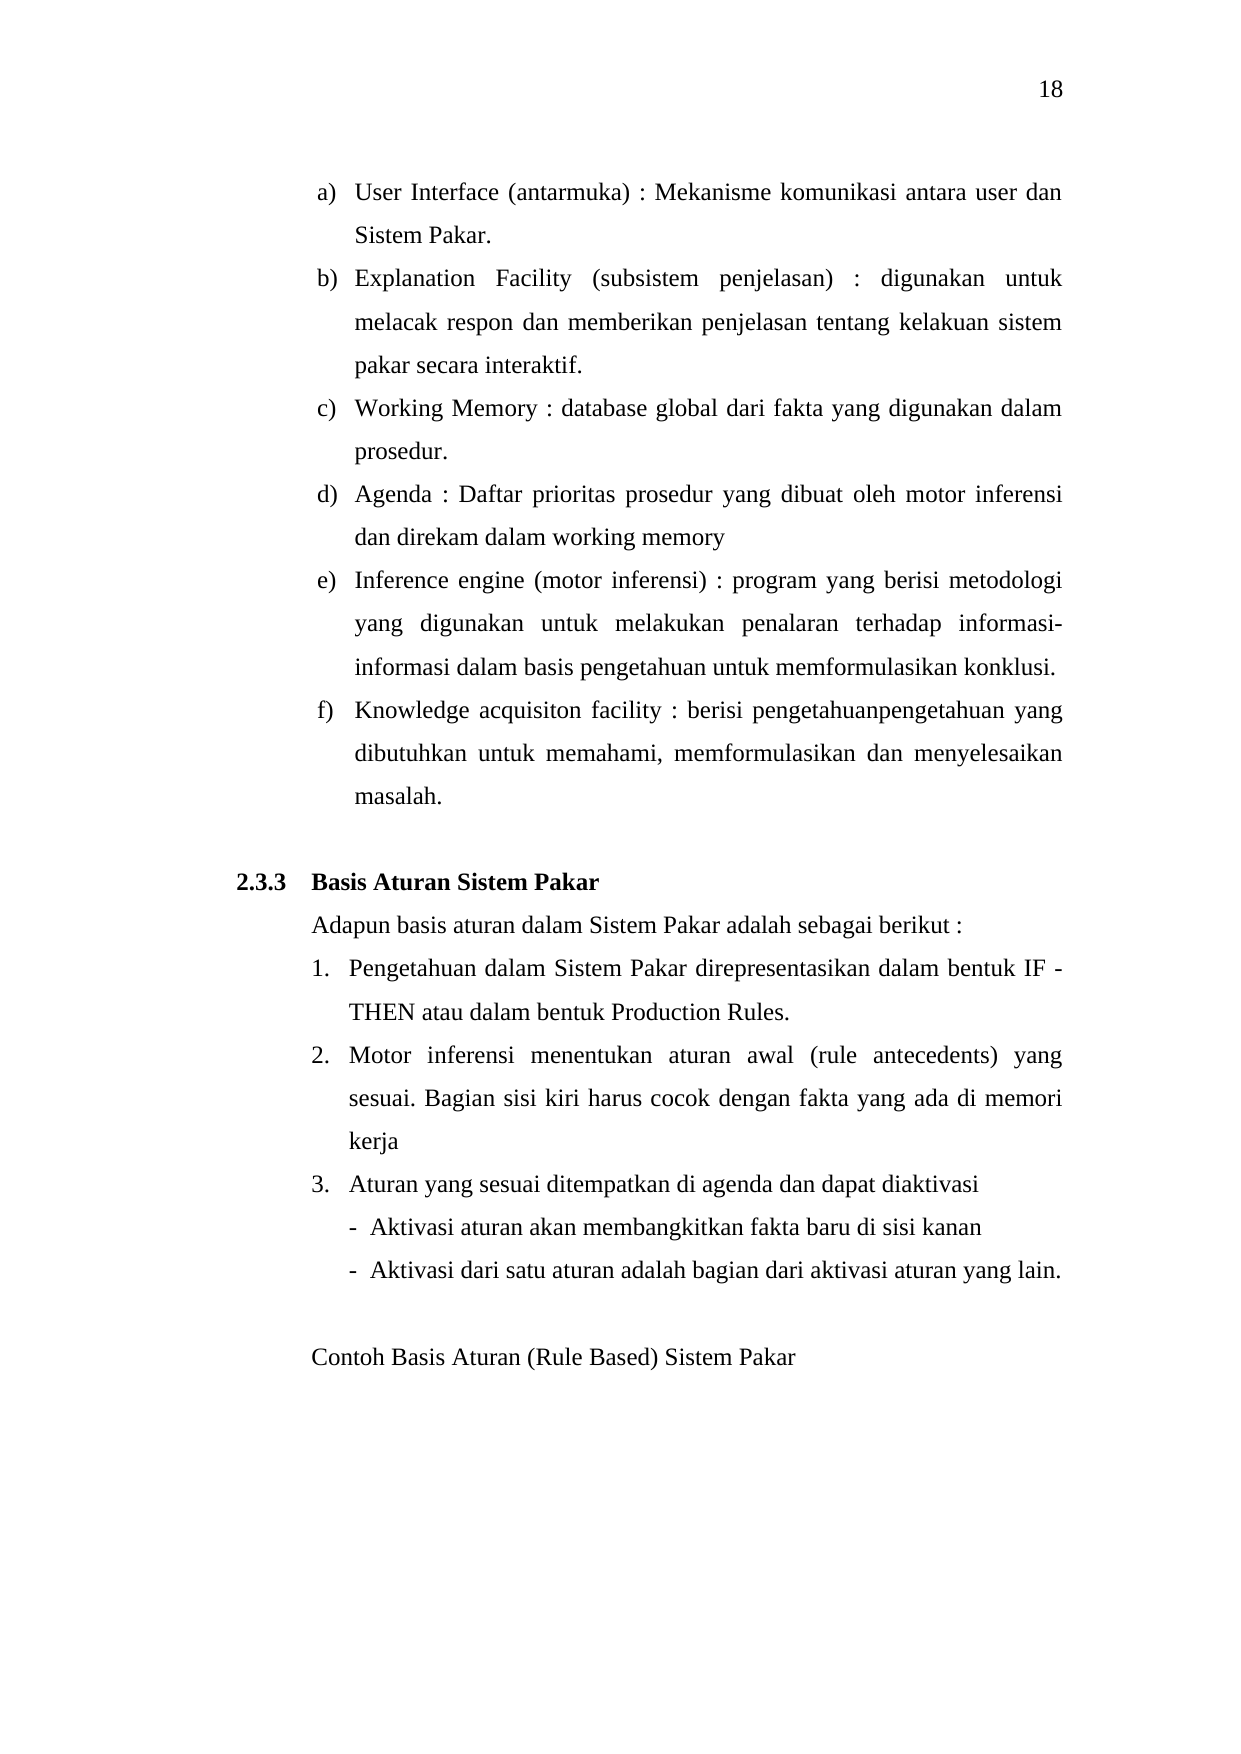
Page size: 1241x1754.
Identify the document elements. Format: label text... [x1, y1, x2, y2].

text - Aktivasi dari satu aturan adalah bagian dari aktivasi aturan yang lain. [349, 1255, 1063, 1284]
text - Aktivasi aturan akan membangkitkan fakta baru di sisi kanan [349, 1212, 1063, 1241]
list Pengetahuan dalam Sistem Pakar direpresentasikan dalam bentuk IF -THEN atau dalam bentuk Production Rules. [311, 953, 1063, 1025]
list Aturan yang sesuai ditempatkan di agenda dan dapat diaktivasi [311, 1169, 1063, 1198]
list Knowledge acquisiton facility : berisi pengetahuanpengetahuan yang dibutuhkan untuk memahami, memformulasikan dan menyelesaikan masalah. [317, 695, 1063, 810]
list Inference engine (motor inferensi) : program yang berisi metodologi yang digunakan untuk melakukan penalaran terhadap informasi-informasi dalam basis pengetahuan untuk memformulasikan konklusi. [317, 565, 1063, 680]
text Contoh Basis Aturan (Rule Based) Sistem Pakar [236, 1342, 1063, 1370]
list Motor inferensi menentukan aturan awal (rule antecedents) yang sesuai. Bagian sisi kiri harus cocok dengan fakta yang ada di memori kerja [311, 1040, 1063, 1155]
text Adapun basis aturan dalam Sistem Pakar adalah sebagai berikut : [236, 910, 1063, 939]
list Working Memory : database global dari fakta yang digunakan dalam prosedur. [317, 393, 1063, 465]
list Explanation Facility (subsistem penjelasan) : digunakan untuk melacak respon dan memberikan penjelasan tentang kelakuan sistem pakar secara interaktif. [317, 263, 1063, 378]
list Agenda : Daftar prioritas prosedur yang dibuat oleh motor inferensi dan direkam dalam working memory [317, 479, 1063, 551]
text 2.3.3 Basis Aturan Sistem Pakar [236, 867, 1063, 896]
list User Interface (antarmuka) : Mekanisme komunikasi antara user dan Sistem Pakar. [317, 177, 1063, 249]
